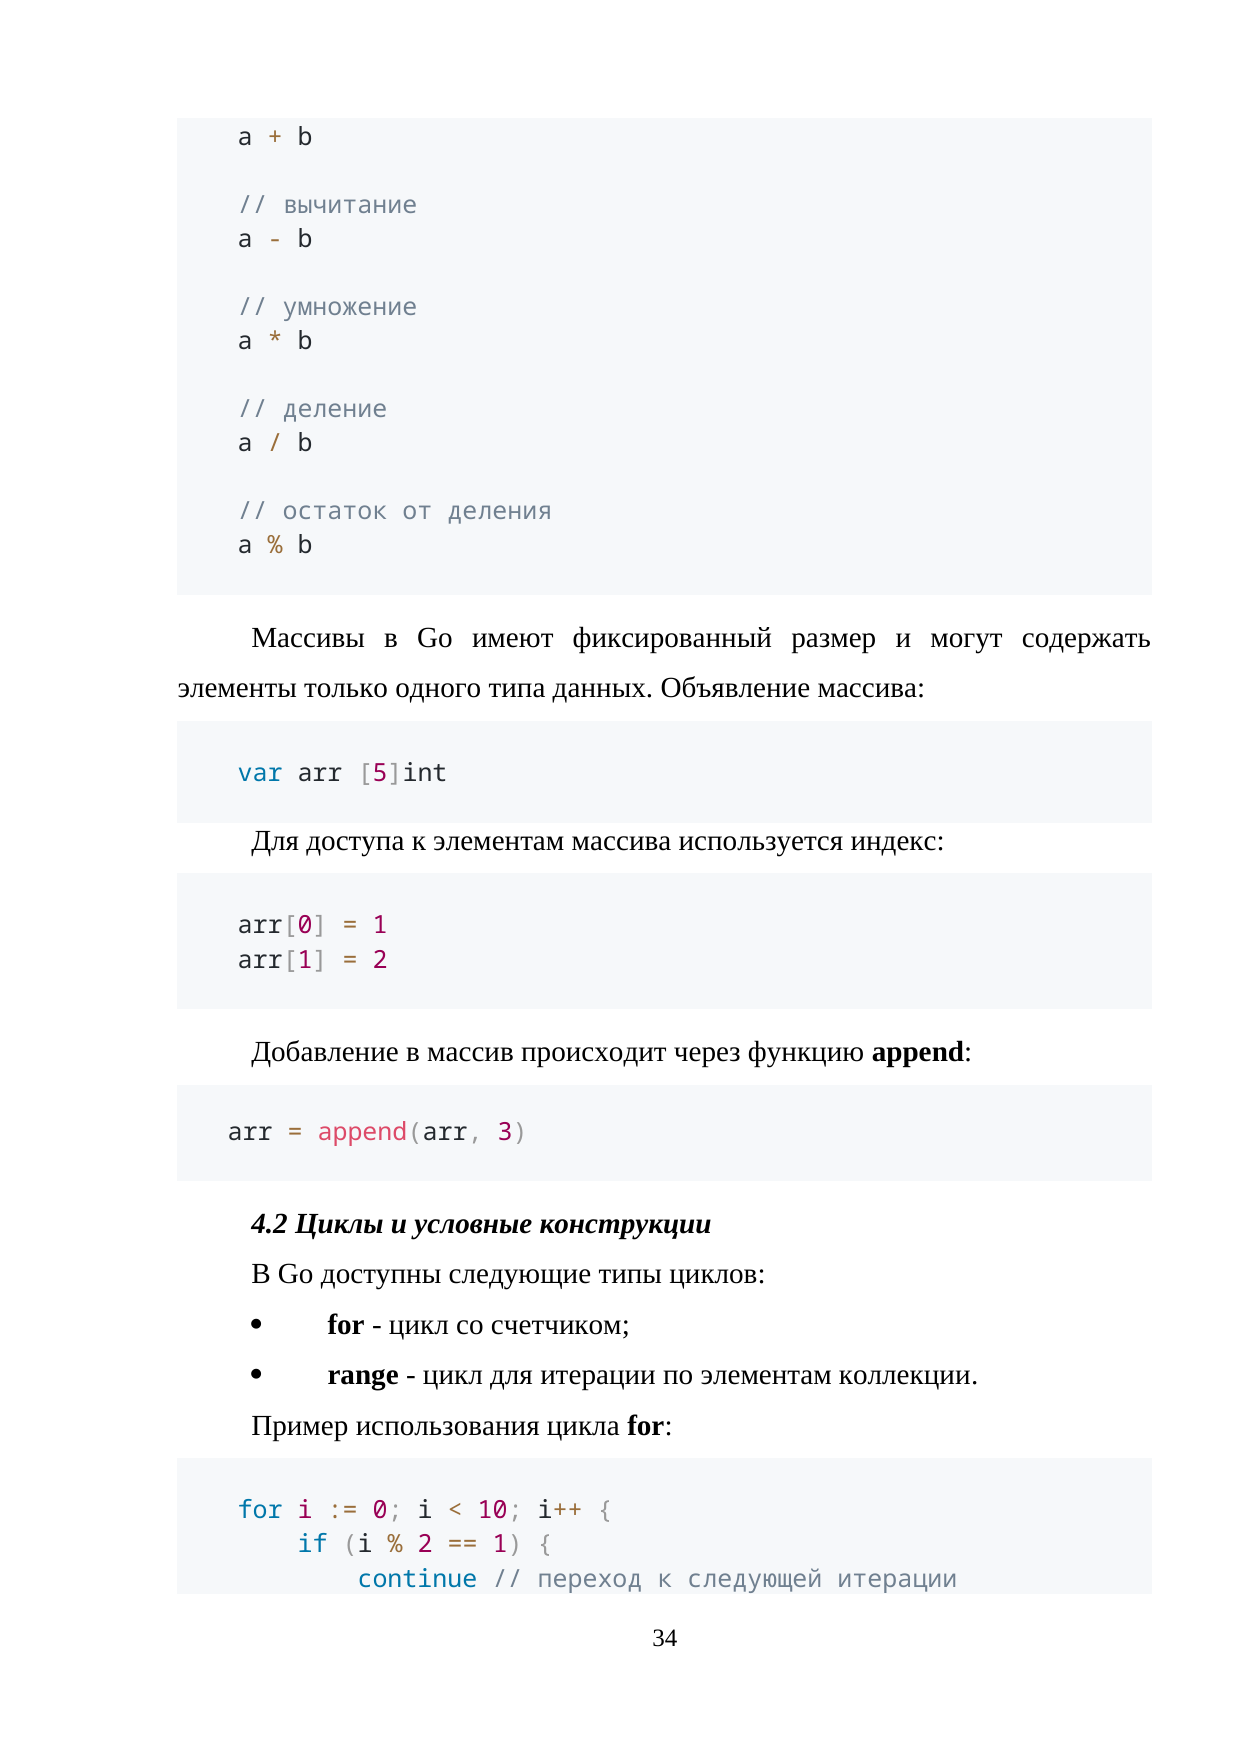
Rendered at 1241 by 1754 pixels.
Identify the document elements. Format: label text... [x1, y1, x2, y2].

text for i := 0; i < 10; i++ { [177, 1492, 1152, 1526]
text a / b [177, 425, 1152, 459]
list range - цикл для итерации по элементам коллекции. [177, 1357, 1152, 1391]
text arr = append(arr, 3) [177, 1113, 1152, 1147]
text Пример использования цикла for: [251, 1408, 1152, 1441]
text В Go доступны следующие типы циклов: [177, 1257, 1152, 1290]
text a * b [177, 322, 1152, 357]
text // деление [177, 391, 1152, 425]
text if (i % 2 == 1) { [177, 1526, 1152, 1560]
text continue // переход к следующей итерации [177, 1560, 1152, 1594]
text a - b [177, 220, 1152, 254]
text a + b [177, 118, 1152, 152]
text arr[1] = 2 [177, 941, 1152, 975]
text Для доступа к элементам массива используется индекс: [177, 823, 1152, 856]
subtitle Циклы и условные конструкции [251, 1206, 1152, 1240]
text a % b [177, 527, 1152, 561]
text arr[0] = 1 [177, 907, 1152, 941]
text Массивы в Go имеют фиксированный размер и могут содержать элементы только одного типа данных. Объявление массива: [177, 620, 1152, 704]
text Добавление в массив происходит через функцию append: [177, 1034, 1152, 1068]
text // умножение [177, 288, 1152, 322]
text // вычитание [177, 186, 1152, 220]
text var arr [5]int [177, 755, 1152, 789]
list for - цикл со счетчиком; [177, 1307, 1152, 1341]
text // остаток от деления [177, 493, 1152, 527]
